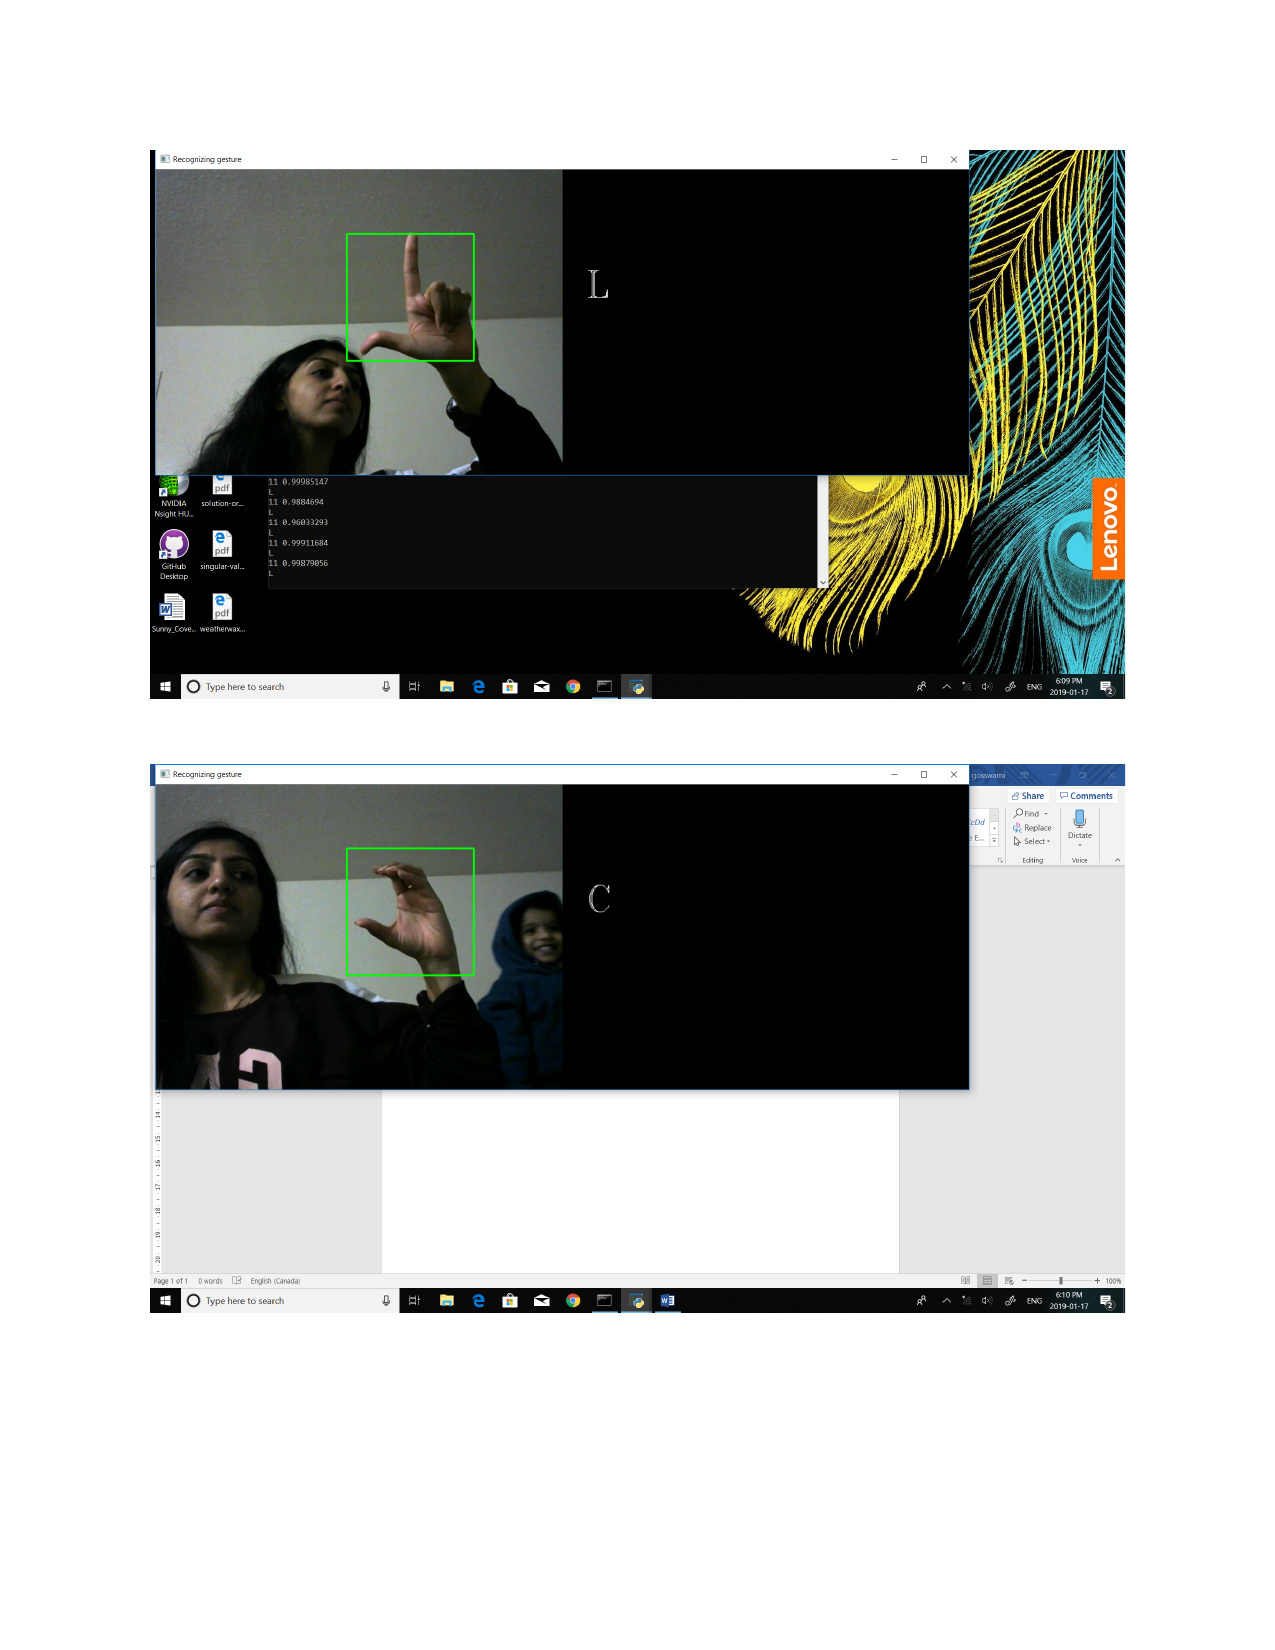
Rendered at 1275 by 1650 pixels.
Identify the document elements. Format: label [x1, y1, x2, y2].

picture [150, 764, 1125, 1313]
picture [150, 150, 1125, 699]
